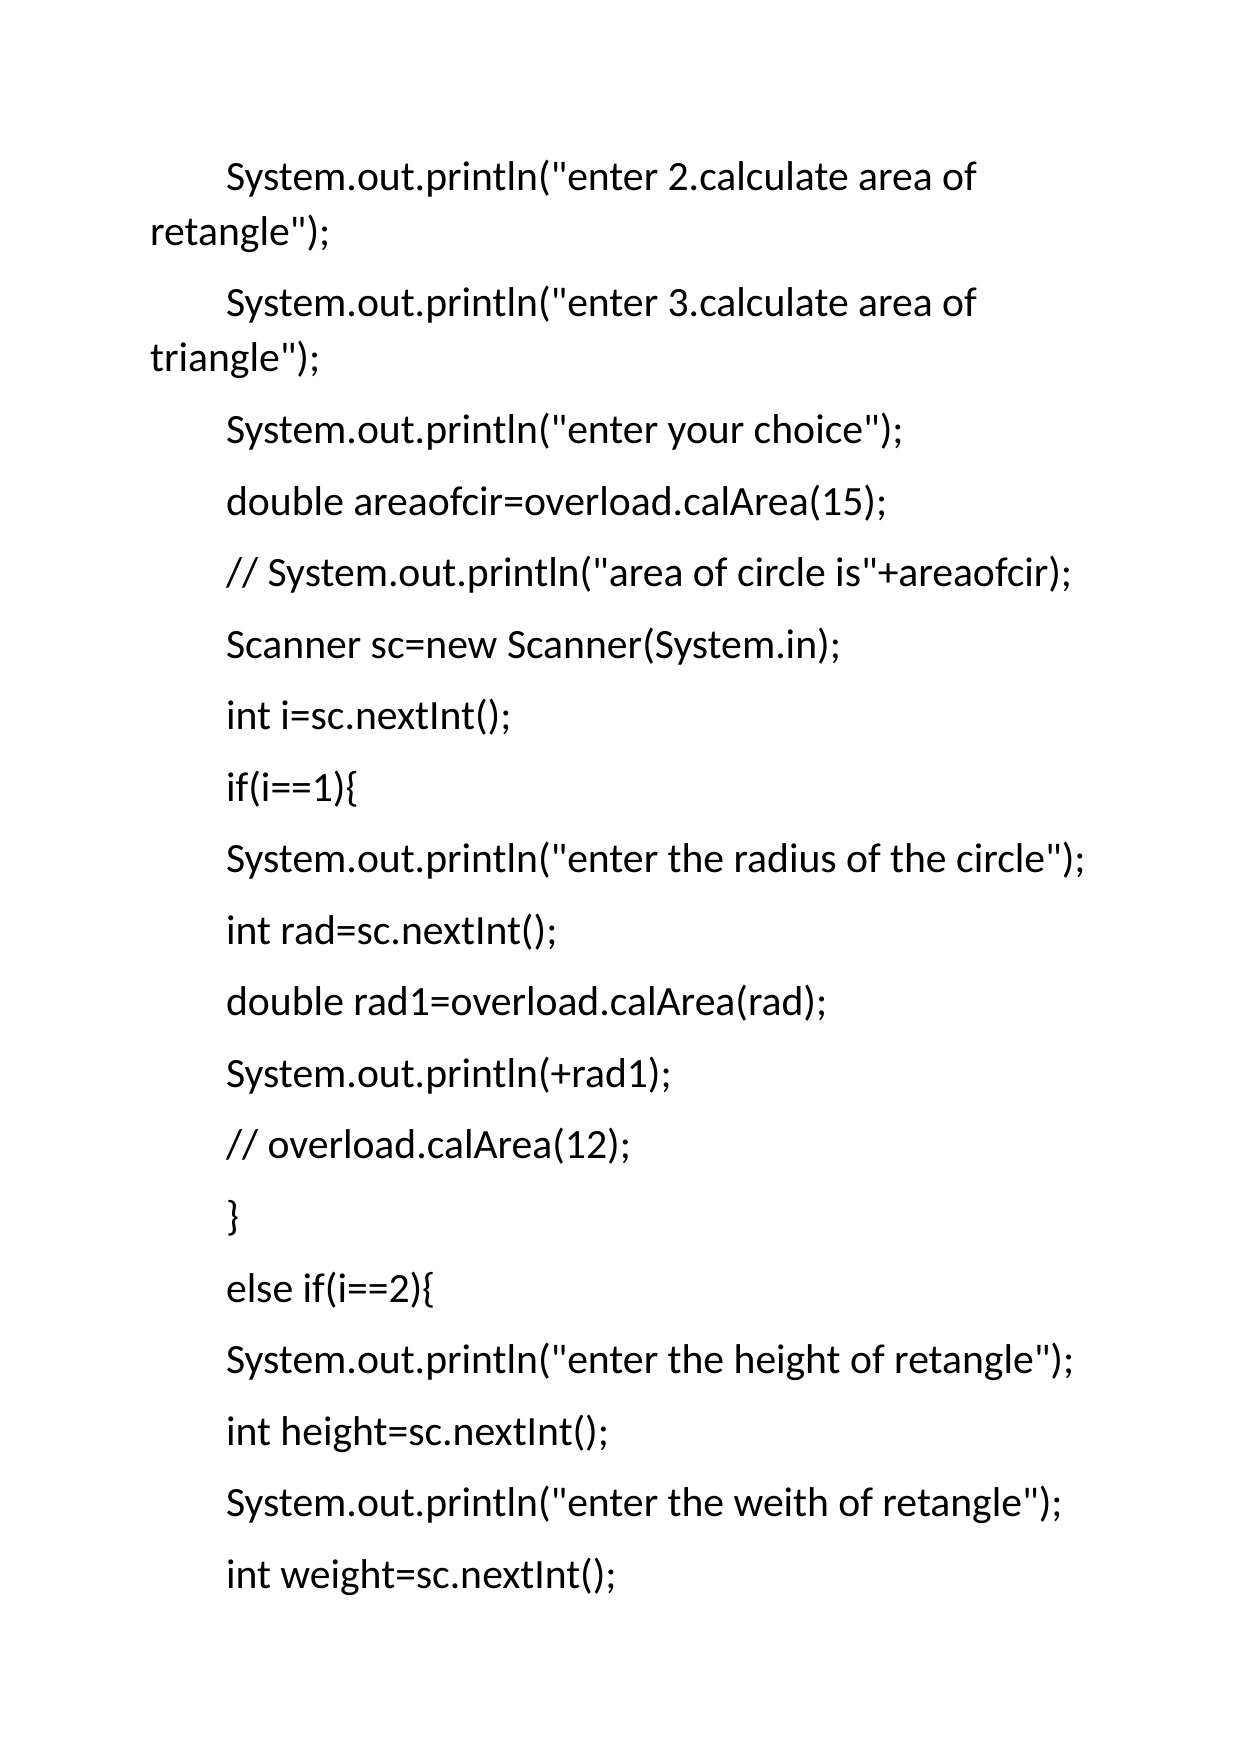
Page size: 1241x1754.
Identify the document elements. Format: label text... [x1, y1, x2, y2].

text System.out.println("enter 3.calculate area of triangle"); [150, 276, 1090, 382]
text // overload.calArea(12); [150, 1118, 1090, 1169]
text System.out.println("enter your choice"); [150, 403, 1090, 454]
text int i=sc.nextInt(); [150, 689, 1090, 740]
text int rad=sc.nextInt(); [150, 904, 1090, 955]
text double areaofcir=overload.calArea(15); [150, 474, 1090, 525]
text int height=sc.nextInt(); [150, 1405, 1090, 1456]
text Scanner sc=new Scanner(System.in); [150, 618, 1090, 668]
text System.out.println("enter the radius of the circle"); [150, 832, 1090, 883]
text System.out.println("enter the height of retangle"); [150, 1333, 1090, 1384]
text double rad1=overload.calArea(rad); [150, 975, 1090, 1026]
text System.out.println(+rad1); [150, 1047, 1090, 1098]
text else if(i==2){ [150, 1262, 1090, 1312]
text System.out.println("enter the weith of retangle"); [150, 1476, 1090, 1527]
text System.out.println("enter 2.calculate area of retangle"); [150, 150, 1090, 256]
text // System.out.println("area of circle is"+areaofcir); [150, 546, 1090, 597]
text if(i==1){ [150, 761, 1090, 812]
text } [150, 1190, 1090, 1241]
text int weight=sc.nextInt(); [150, 1548, 1090, 1599]
